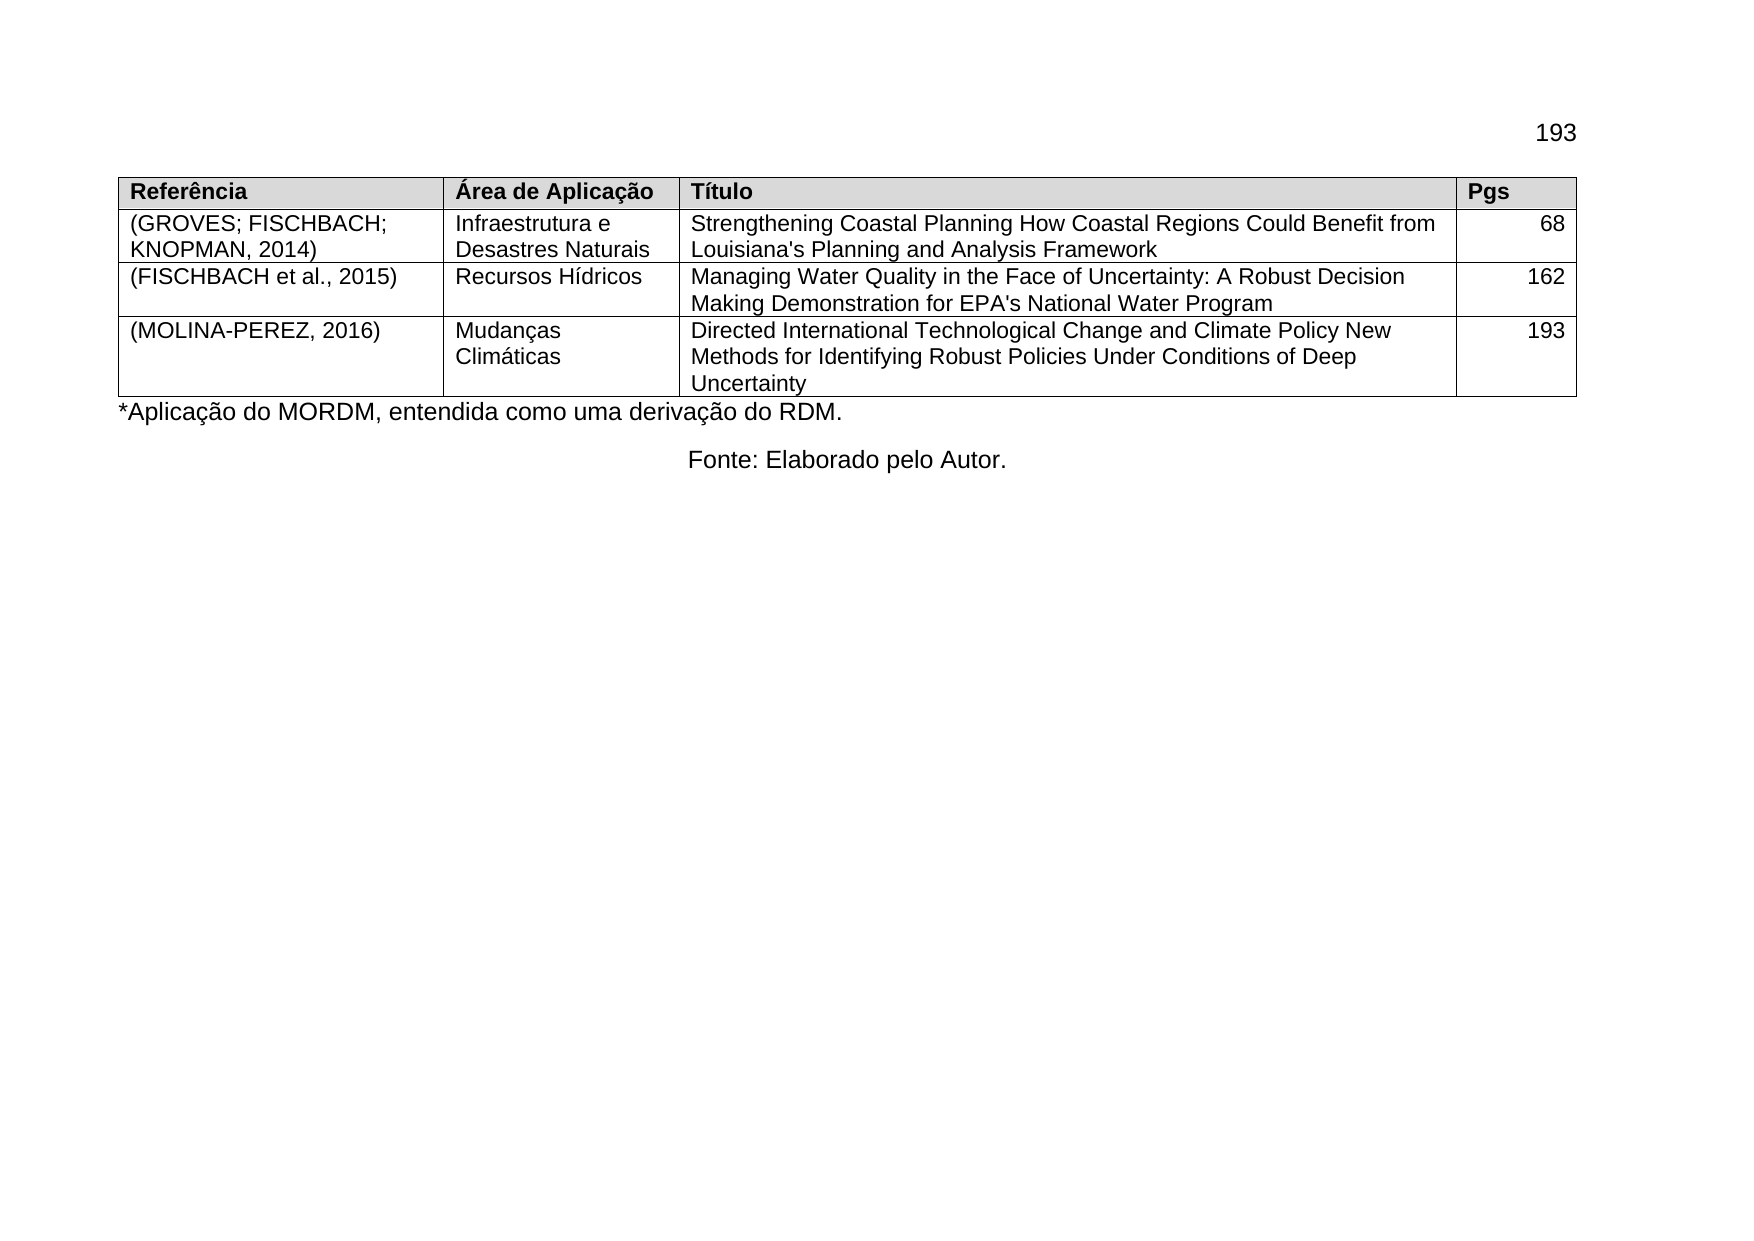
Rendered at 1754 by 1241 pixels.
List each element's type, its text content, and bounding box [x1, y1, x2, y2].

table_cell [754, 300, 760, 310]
text Fonte: Elaborado pelo Autor. [118, 445, 1577, 473]
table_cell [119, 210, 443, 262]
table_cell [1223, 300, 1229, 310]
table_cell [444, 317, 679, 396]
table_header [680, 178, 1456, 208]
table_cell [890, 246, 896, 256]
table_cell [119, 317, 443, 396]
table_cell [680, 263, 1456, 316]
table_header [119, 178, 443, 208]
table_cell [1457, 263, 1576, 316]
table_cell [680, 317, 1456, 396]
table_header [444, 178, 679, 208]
text *Aplicação do MORDM, entendida como uma derivação do RDM. [118, 397, 1577, 426]
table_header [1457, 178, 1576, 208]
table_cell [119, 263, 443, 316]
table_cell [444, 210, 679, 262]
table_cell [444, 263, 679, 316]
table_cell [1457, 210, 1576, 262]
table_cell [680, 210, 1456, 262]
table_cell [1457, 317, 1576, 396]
